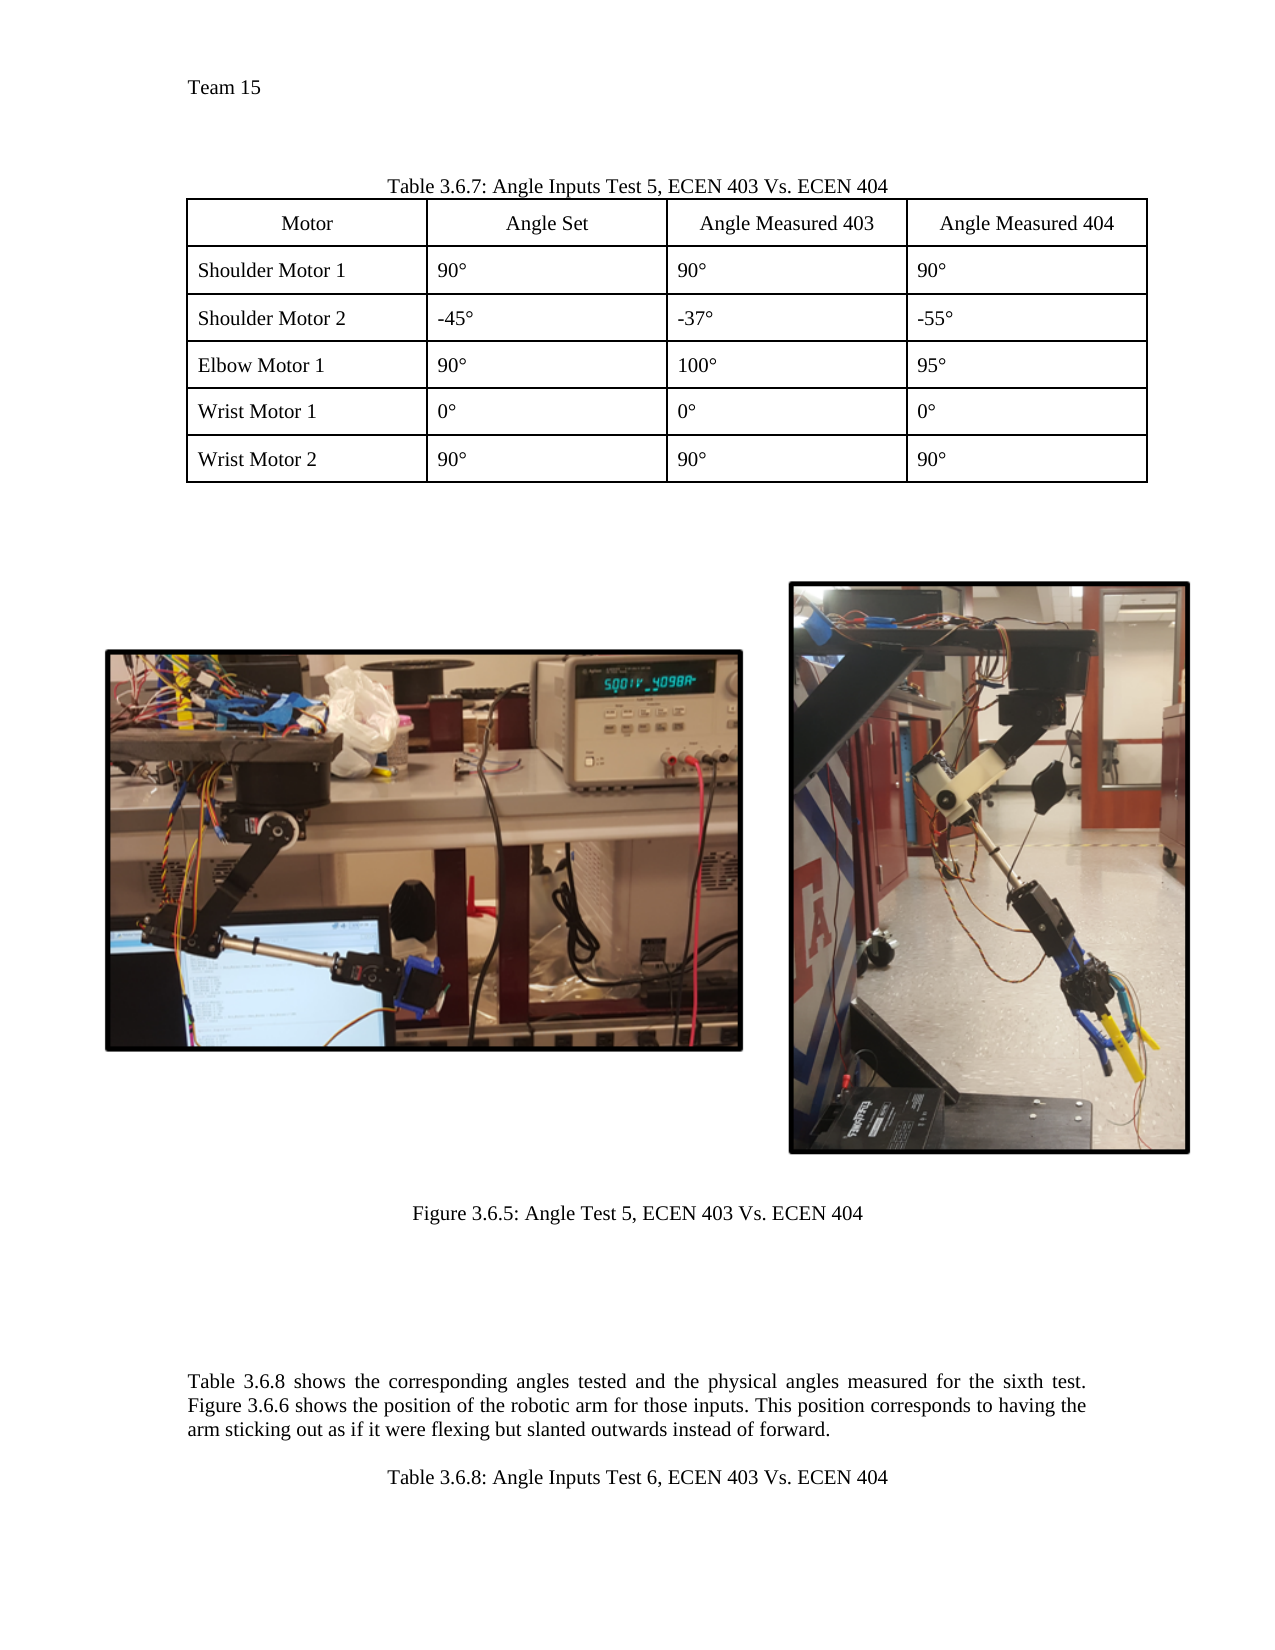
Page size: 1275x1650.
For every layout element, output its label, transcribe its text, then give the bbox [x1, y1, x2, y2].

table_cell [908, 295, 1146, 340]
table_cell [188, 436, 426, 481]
picture [100, 643, 751, 1057]
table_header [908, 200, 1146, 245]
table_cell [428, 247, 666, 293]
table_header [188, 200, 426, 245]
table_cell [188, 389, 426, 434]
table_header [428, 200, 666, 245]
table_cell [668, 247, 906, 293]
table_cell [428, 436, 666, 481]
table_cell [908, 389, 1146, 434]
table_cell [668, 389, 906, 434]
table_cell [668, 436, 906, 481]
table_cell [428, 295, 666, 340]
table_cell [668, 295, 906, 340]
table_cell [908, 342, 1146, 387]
text Figure 3.6.5: Angle Test 5, ECEN 403 Vs. ECEN 404 [187, 1200, 1087, 1224]
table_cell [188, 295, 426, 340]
picture [784, 579, 1195, 1158]
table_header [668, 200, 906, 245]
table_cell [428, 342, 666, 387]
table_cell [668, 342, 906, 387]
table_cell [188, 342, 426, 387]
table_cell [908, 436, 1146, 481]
text Table 3.6.8 shows the corresponding angles tested and the physical angles measured for the sixth test. Figure 3.6.6 shows the position of the robotic arm for those inputs. This position corresponds to having the arm sticking out as if it were flexing but slanted outwards instead of forward. [187, 1369, 1087, 1441]
text Table 3.6.8: Angle Inputs Test 6, ECEN 403 Vs. ECEN 404 [187, 1465, 1087, 1489]
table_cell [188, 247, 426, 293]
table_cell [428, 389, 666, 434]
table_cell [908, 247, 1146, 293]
text Table 3.6.7: Angle Inputs Test 5, ECEN 403 Vs. ECEN 404 [187, 174, 1087, 198]
